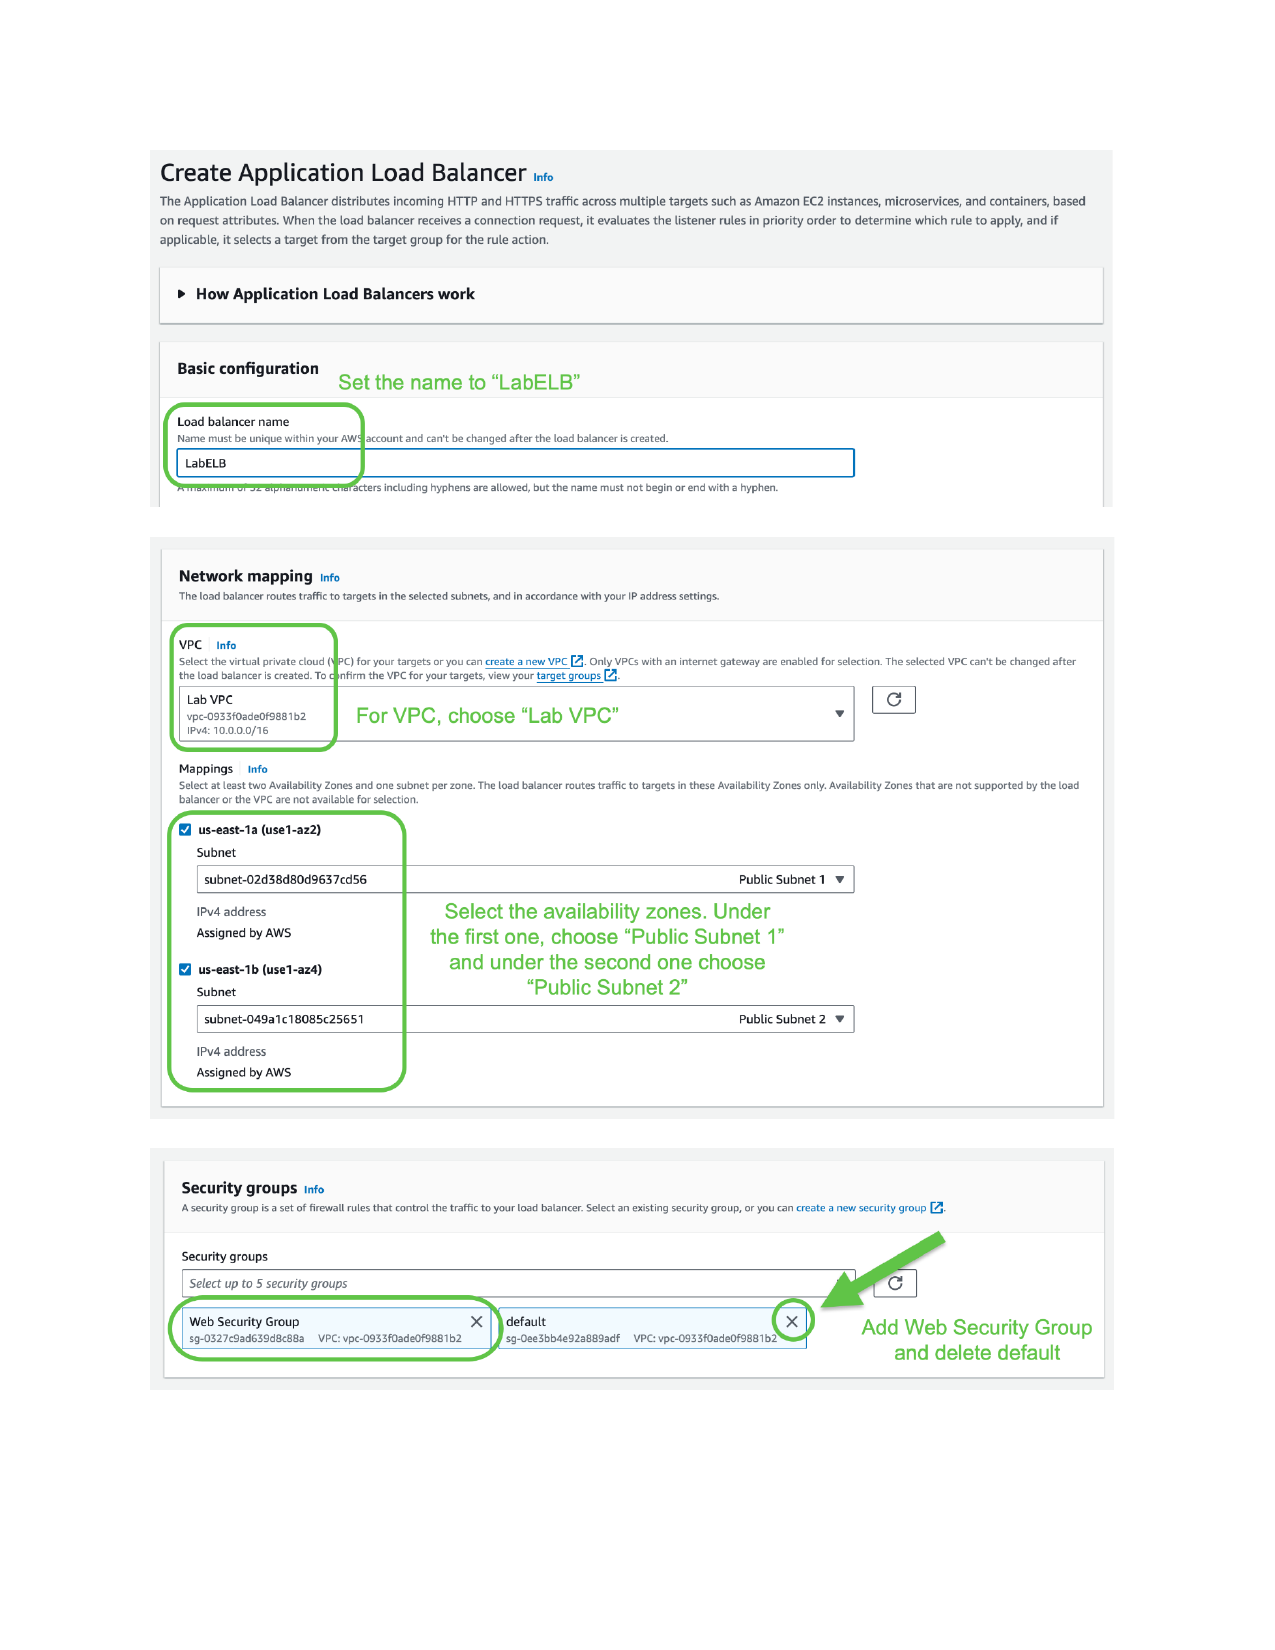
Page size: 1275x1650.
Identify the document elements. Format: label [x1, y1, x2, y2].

picture [150, 150, 1113, 507]
picture [150, 537, 1115, 1119]
picture [150, 1148, 1114, 1390]
